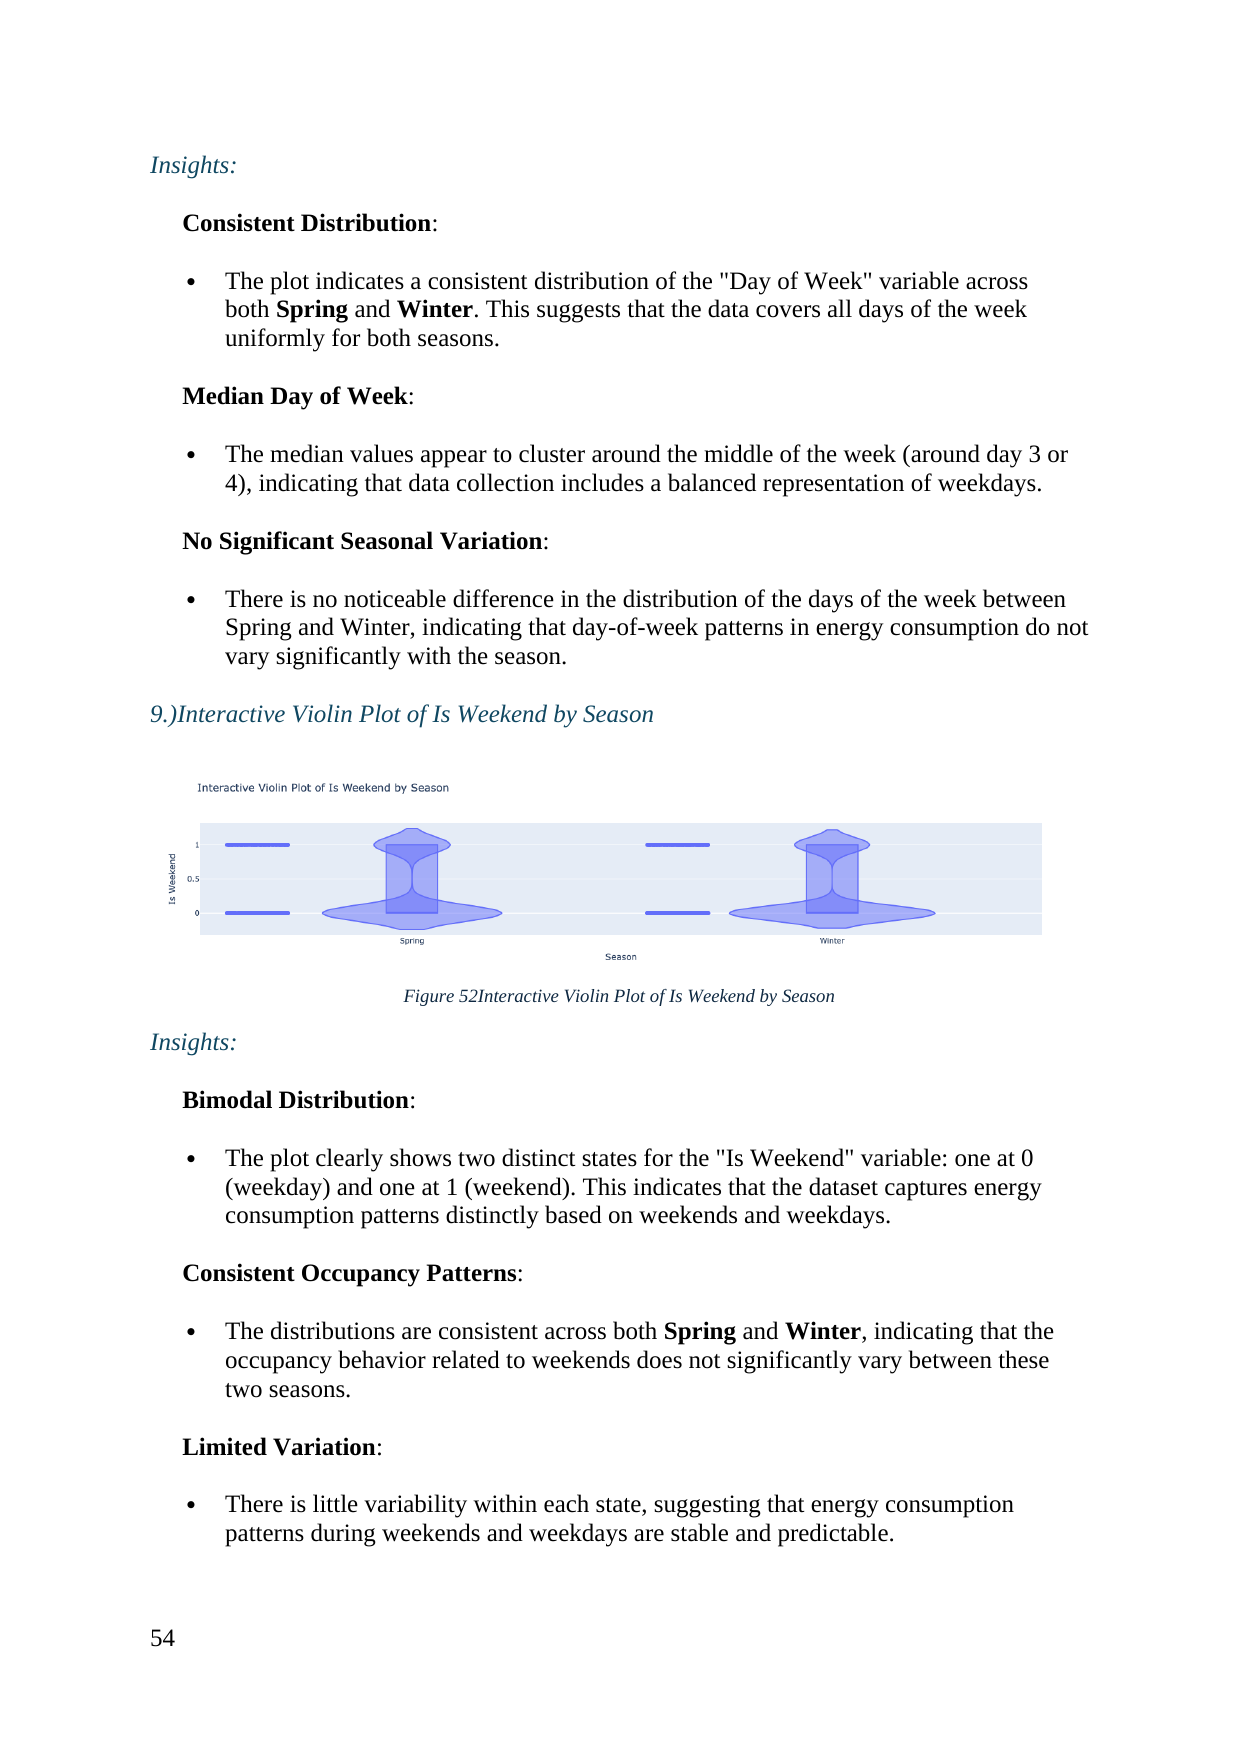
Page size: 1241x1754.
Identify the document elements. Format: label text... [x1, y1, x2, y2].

list The distributions are consistent across both Spring and Winter, indicating that the occupancy behavior related to weekends does not significantly vary between these two seasons. [187, 1316, 1090, 1402]
list There is no noticeable difference in the distribution of the days of the week between Spring and Winter, indicating that day-of-week patterns in energy consumption do not vary significantly with the season. [187, 584, 1090, 670]
list The plot clearly shows two distinct states for the "Is Weekend" variable: one at 0 (weekday) and one at 1 (weekend). This indicates that the dataset captures energy consumption patterns distinctly based on weekends and weekdays. [187, 1143, 1090, 1229]
list The median values appear to cluster around the middle of the week (around day 3 or 4), indicating that data collection includes a balanced representation of weekdays. [187, 439, 1090, 497]
subtitle Insights: [150, 1027, 1090, 1056]
text  Consistent Distribution: [150, 208, 1090, 237]
subtitle 9.)Interactive Violin Plot of Is Weekend by Season [150, 699, 1090, 728]
list There is little variability within each state, suggesting that energy consumption patterns during weekends and weekdays are stable and predictable. [187, 1489, 1090, 1547]
text  Median Day of Week: [150, 381, 1090, 410]
text  Limited Variation: [150, 1432, 1090, 1460]
list The plot indicates a consistent distribution of the "Day of Week" variable across both Spring and Winter. This suggests that the data covers all days of the week uniformly for both seasons. [187, 266, 1090, 352]
text  Consistent Occupancy Patterns: [150, 1258, 1090, 1287]
text  Bimodal Distribution: [150, 1085, 1090, 1114]
picture [150, 760, 1091, 985]
subtitle Insights: [150, 150, 1090, 179]
text  No Significant Seasonal Variation: [150, 526, 1090, 554]
